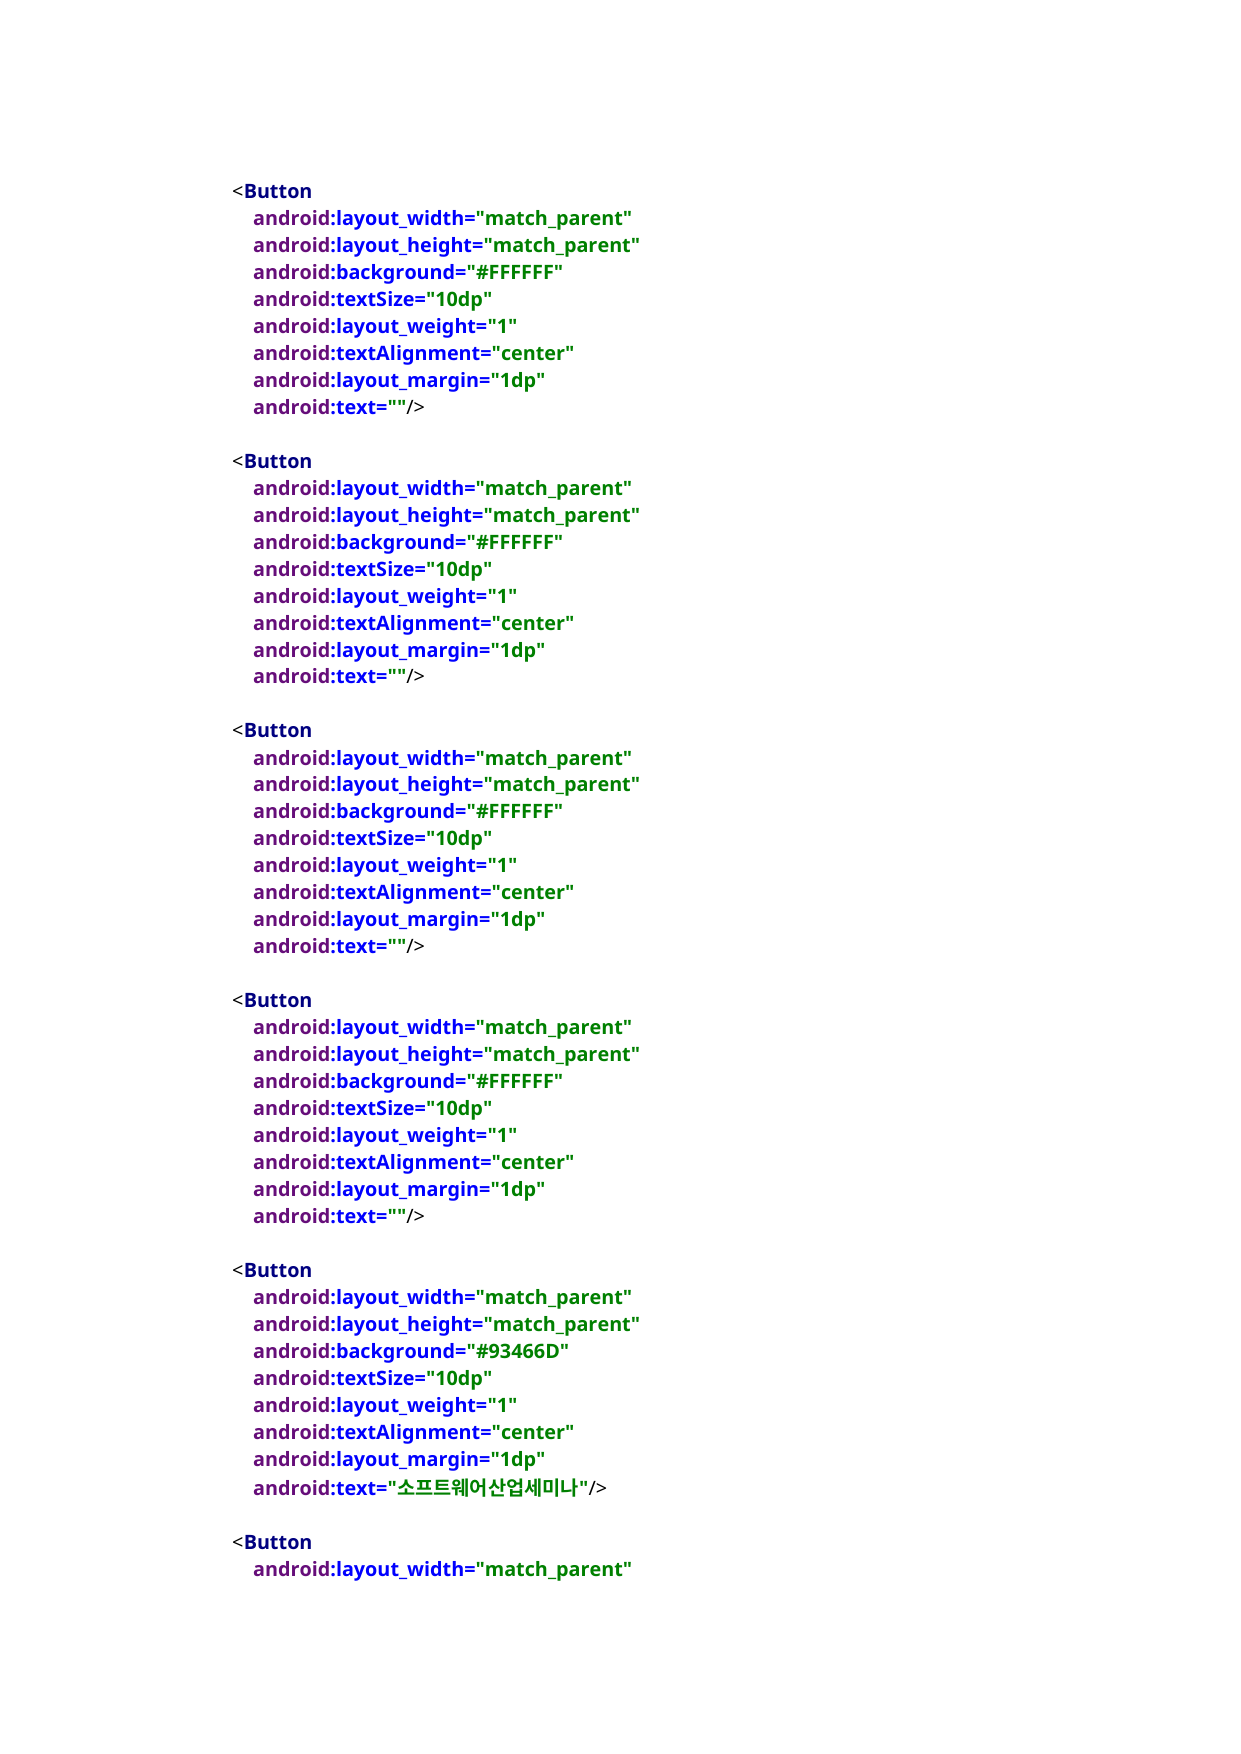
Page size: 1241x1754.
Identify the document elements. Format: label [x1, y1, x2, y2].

text [150, 177, 1090, 1582]
